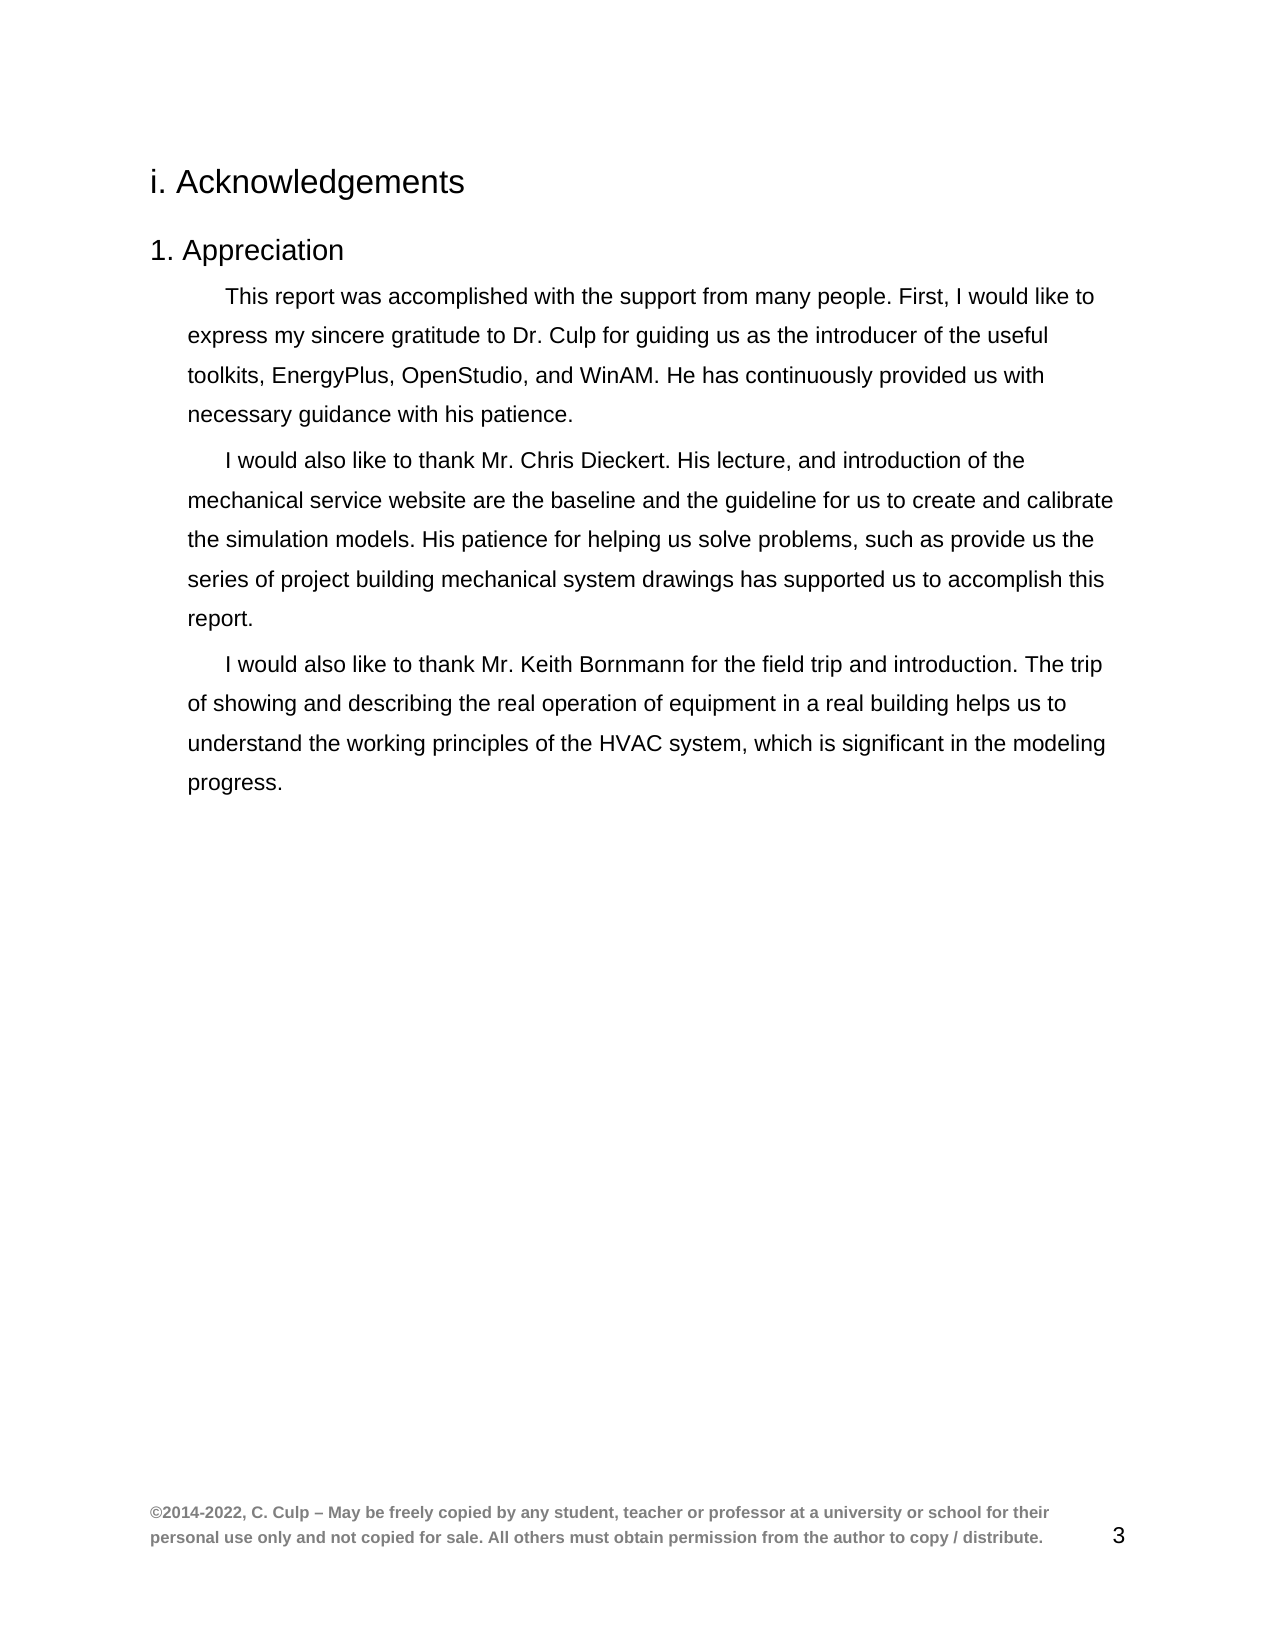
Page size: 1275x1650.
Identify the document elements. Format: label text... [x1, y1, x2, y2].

text I would also like to thank Mr. Keith Bornmann for the field trip and introduction. The trip of showing and describing the real operation of equipment in a real building helps us to understand the working principles of the HVAC system, which is significant in the modeling progress. [187, 651, 1125, 796]
subtitle 1. Appreciation [150, 233, 1125, 266]
text This report was accomplished with the support from many people. First, I would like to express my sincere gratitude to Dr. Culp for guiding us as the introducer of the useful toolkits, EnergyPlus, OpenStudio, and WinAM. He has continuously provided us with necessary guidance with his patience. [187, 283, 1125, 428]
text I would also like to thank Mr. Chris Dieckert. His lecture, and introduction of the mechanical service website are the baseline and the guideline for us to create and calibrate the simulation models. His patience for helping us solve problems, such as provide us the series of project building mechanical system drawings has supported us to accomplish this report. [187, 447, 1125, 631]
subtitle i. Acknowledgements [150, 162, 1125, 201]
